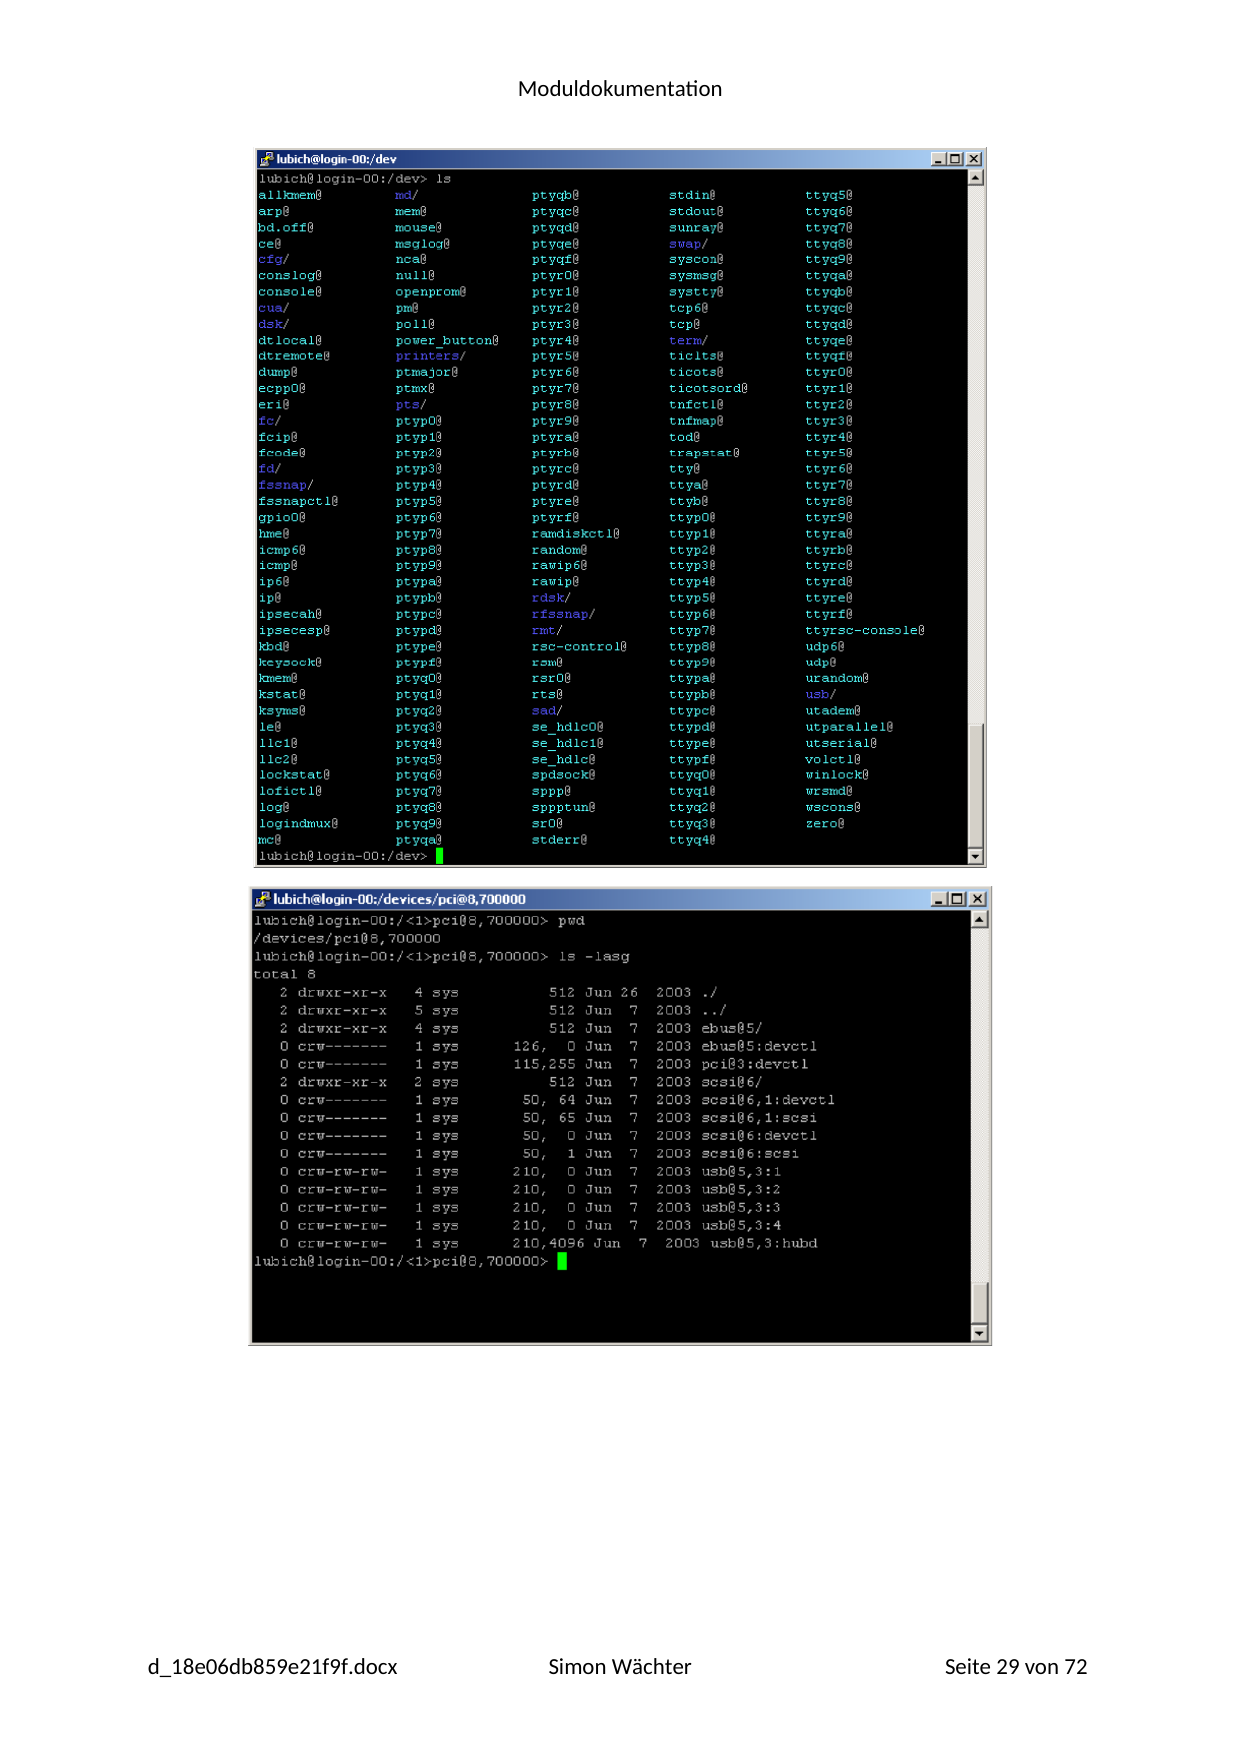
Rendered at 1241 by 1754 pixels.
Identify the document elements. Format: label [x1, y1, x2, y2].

picture [253, 147, 987, 868]
picture [248, 886, 993, 1346]
